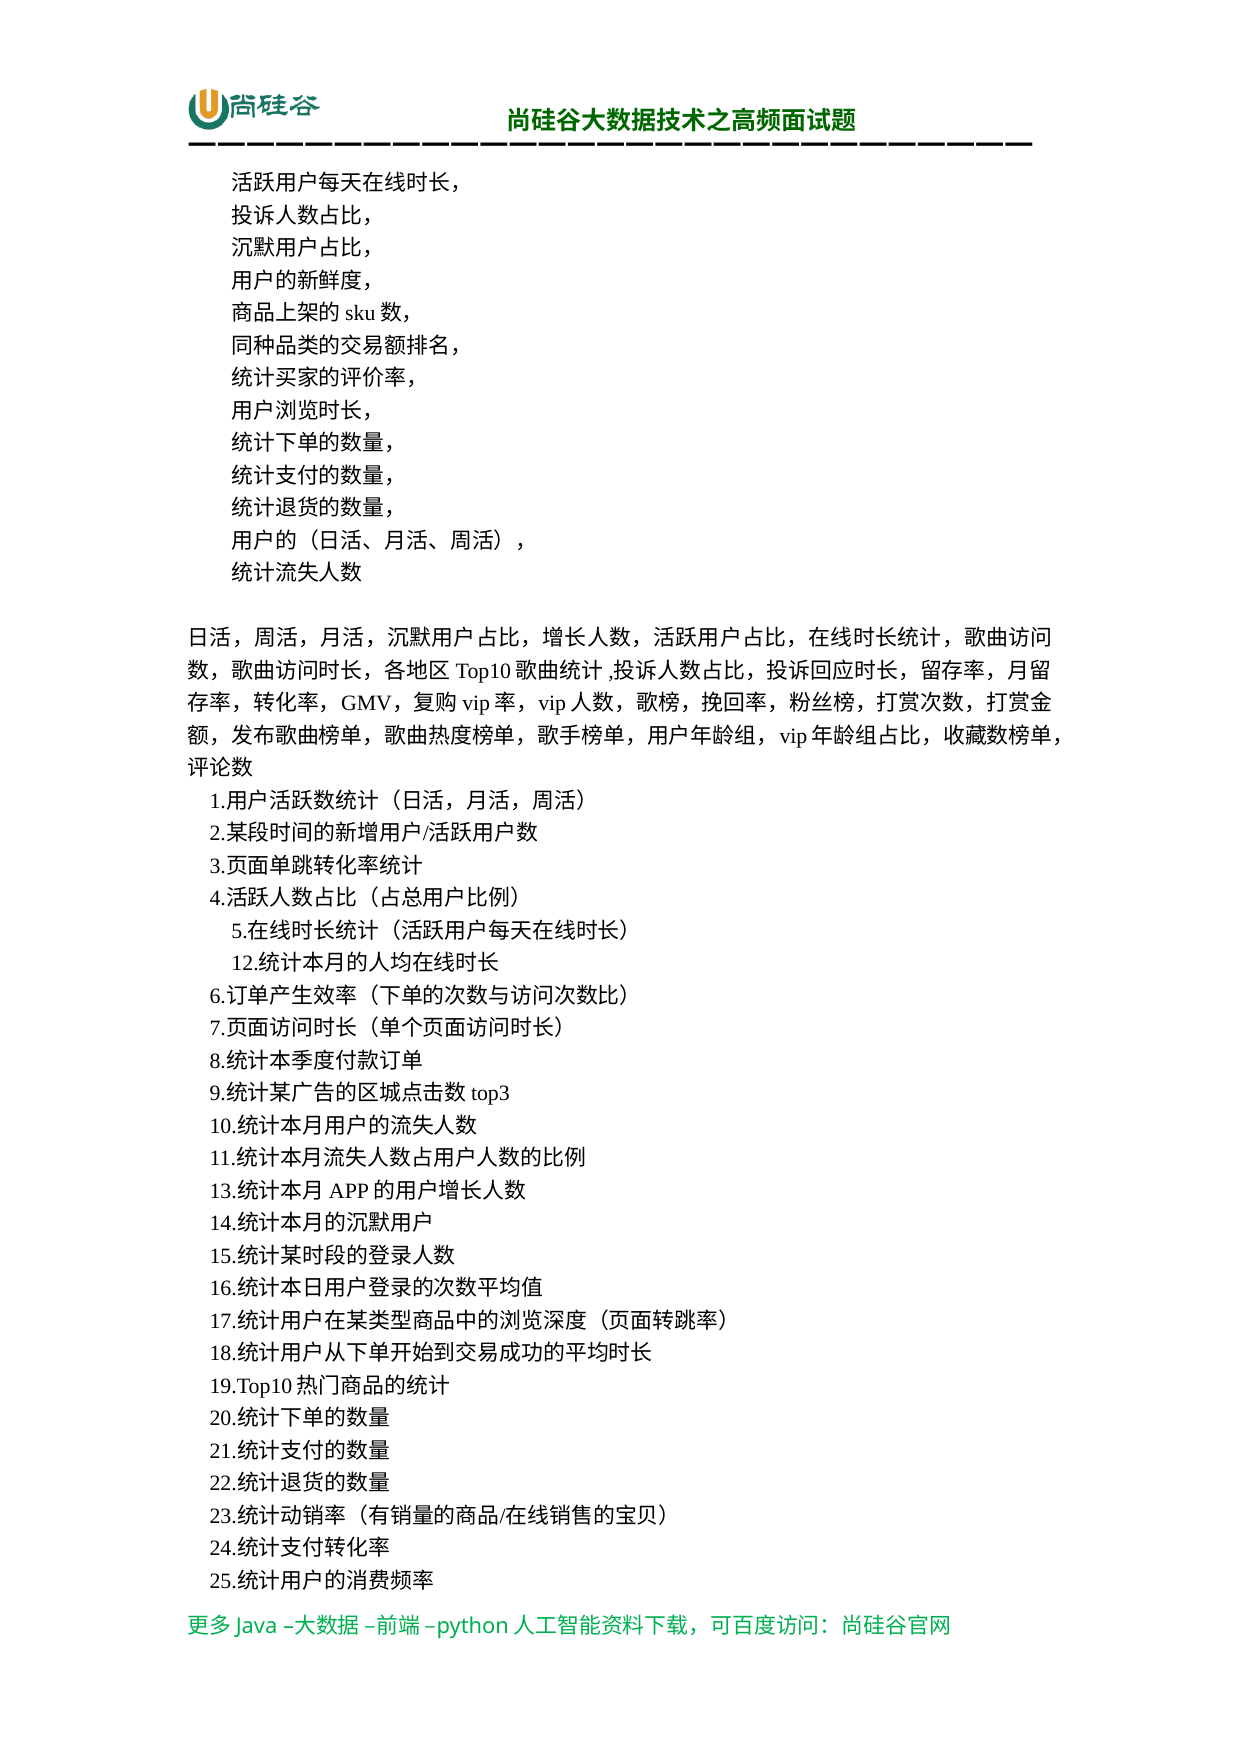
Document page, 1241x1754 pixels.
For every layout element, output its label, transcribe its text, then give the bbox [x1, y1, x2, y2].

text 用户的新鲜度， [187, 262, 1053, 295]
text 统计买家的评价率， [187, 360, 1053, 392]
text 3.页面单跳转化率统计 [187, 847, 1053, 880]
text 2.某段时间的新增用户/活跃用户数 [187, 815, 1053, 847]
text 统计流失人数 [187, 555, 1053, 587]
text 统计退货的数量， [187, 490, 1053, 522]
text 商品上架的sku数， [187, 295, 1053, 327]
text 12.统计本月的人均在线时长 [187, 945, 1053, 977]
text 16.统计本日用户登录的次数平均值 [187, 1270, 1053, 1302]
text 9.统计某广告的区城点击数top3 [187, 1075, 1053, 1107]
text 沉默用户占比， [187, 230, 1053, 262]
text 4.活跃人数占比（占总用户比例） [187, 880, 1053, 912]
text 14.统计本月的沉默用户 [187, 1205, 1053, 1237]
text 24.统计支付转化率 [187, 1530, 1053, 1562]
text 13.统计本月APP的用户增长人数 [187, 1172, 1053, 1205]
text 17.统计用户在某类型商品中的浏览深度（页面转跳率） [187, 1302, 1053, 1335]
text 用户的（日活、月活、周活）， [187, 522, 1053, 555]
text 22.统计退货的数量 [187, 1465, 1053, 1497]
text 20.统计下单的数量 [187, 1400, 1053, 1432]
text 统计支付的数量， [187, 457, 1053, 490]
text 6.订单产生效率（下单的次数与访问次数比） [187, 977, 1053, 1010]
text 投诉人数占比， [187, 197, 1053, 230]
text 8.统计本季度付款订单 [187, 1042, 1053, 1075]
text 1.用户活跃数统计（日活，月活，周活） [187, 782, 1053, 815]
text 统计下单的数量， [187, 425, 1053, 457]
text 5.在线时长统计（活跃用户每天在线时长） [187, 912, 1053, 945]
text 7.页面访问时长（单个页面访问时长） [187, 1010, 1053, 1042]
text 11.统计本月流失人数占用户人数的比例 [187, 1140, 1053, 1172]
text 活跃用户每天在线时长， [187, 165, 1053, 197]
text 10.统计本月用户的流失人数 [187, 1107, 1053, 1140]
text 21.统计支付的数量 [187, 1432, 1053, 1465]
text 同种品类的交易额排名， [187, 327, 1053, 360]
text 25.统计用户的消费频率 [187, 1562, 1053, 1595]
text 19.Top10热门商品的统计 [187, 1367, 1053, 1400]
text 23.统计动销率（有销量的商品/在线销售的宝贝） [187, 1497, 1053, 1530]
text 日活，周活，月活，沉默用户占比，增长人数，活跃用户占比，在线时长统计，歌曲访问数，歌曲访问时长，各地区Top10歌曲统计 ,投诉人数占比，投诉回应时长，留存率，月留存率，转化率，GMV，复购vip率，vip人数，歌榜，挽回率，粉丝榜，打赏次数，打赏金额，发布歌曲榜单，歌曲热度榜单，歌手榜单，用户年龄组，vip年龄组占比，收藏数榜单，评论数 [187, 620, 1053, 782]
text 用户浏览时长， [187, 392, 1053, 425]
text 18.统计用户从下单开始到交易成功的平均时长 [187, 1335, 1053, 1367]
text 15.统计某时段的登录人数 [187, 1237, 1053, 1270]
